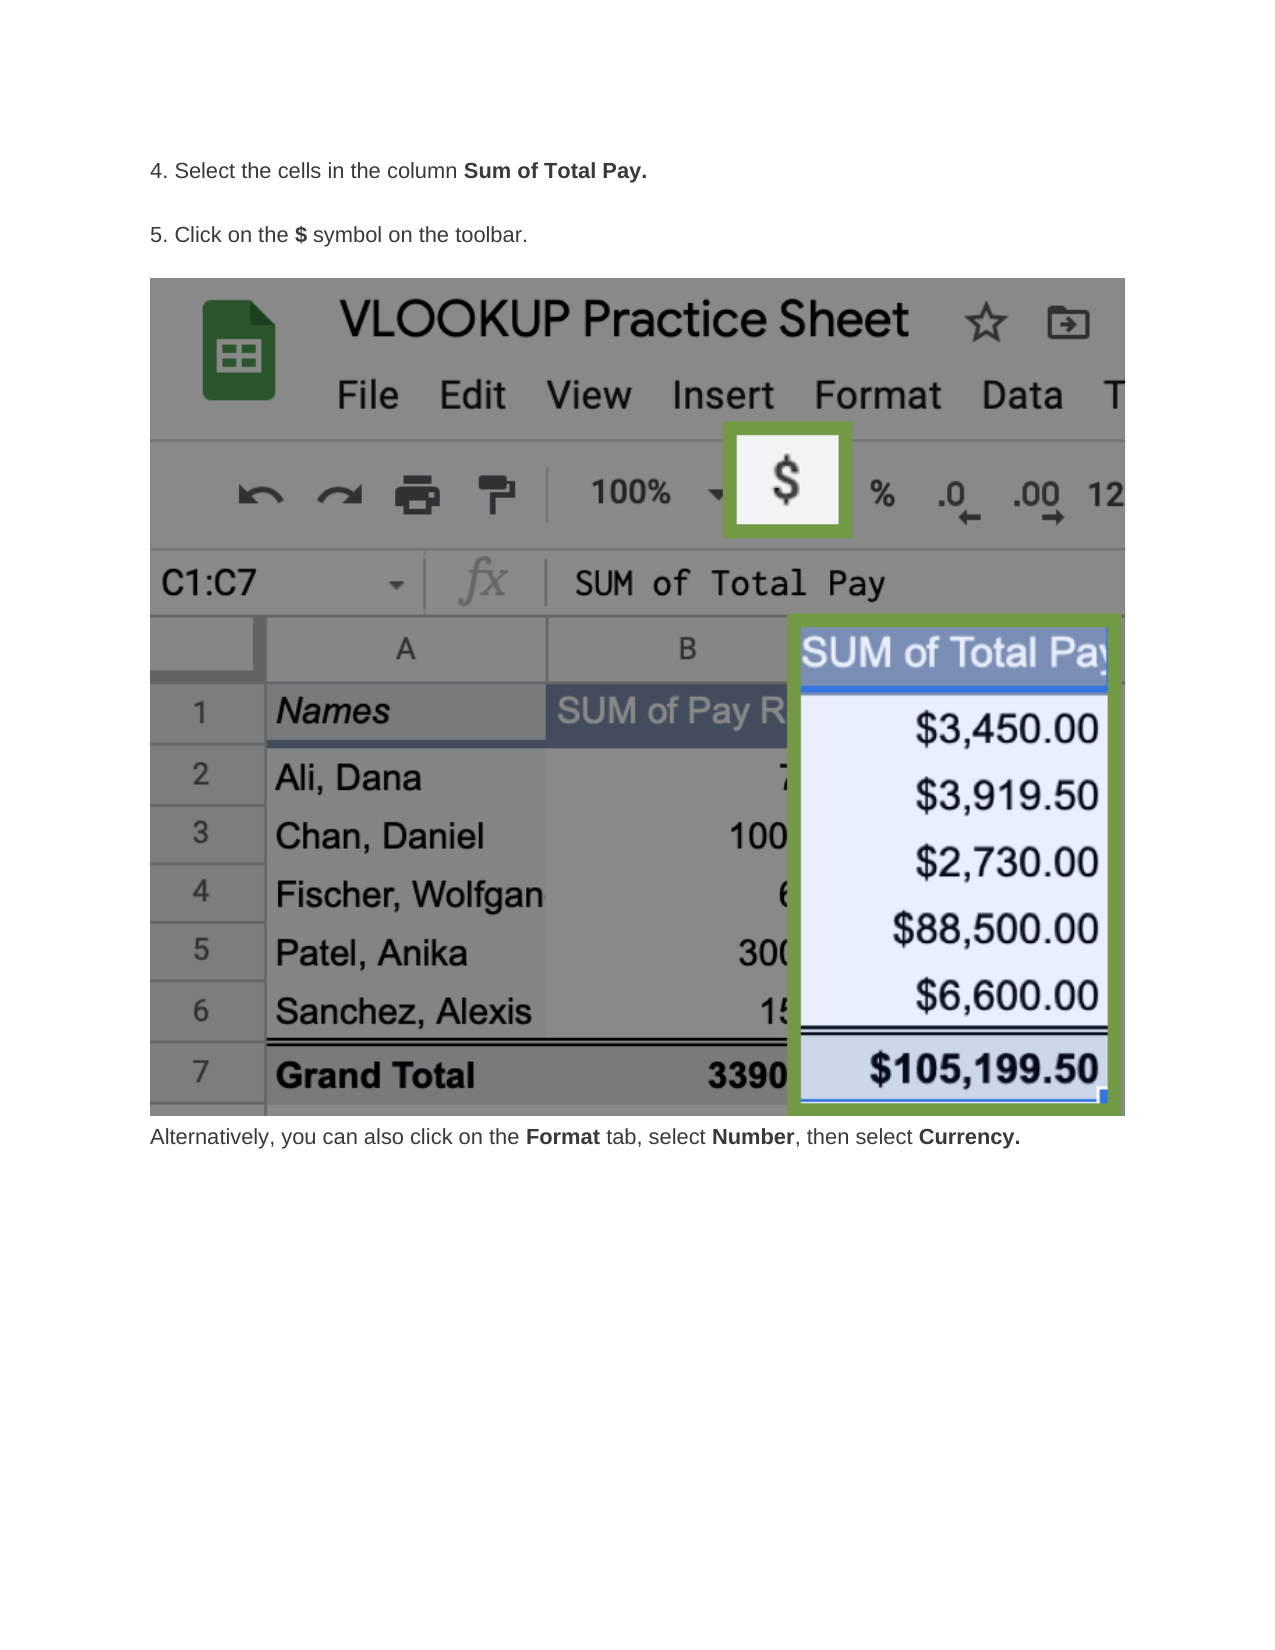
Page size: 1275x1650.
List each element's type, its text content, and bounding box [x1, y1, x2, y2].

text 4. Select the cells in the column Sum of Total Pay. [150, 150, 1125, 183]
picture [150, 278, 1125, 1116]
text 5. Click on the $ symbol on the toolbar. [150, 214, 1125, 247]
text Alternatively, you can also click on the Format tab, select Number, then select Currency. [150, 1116, 1125, 1149]
